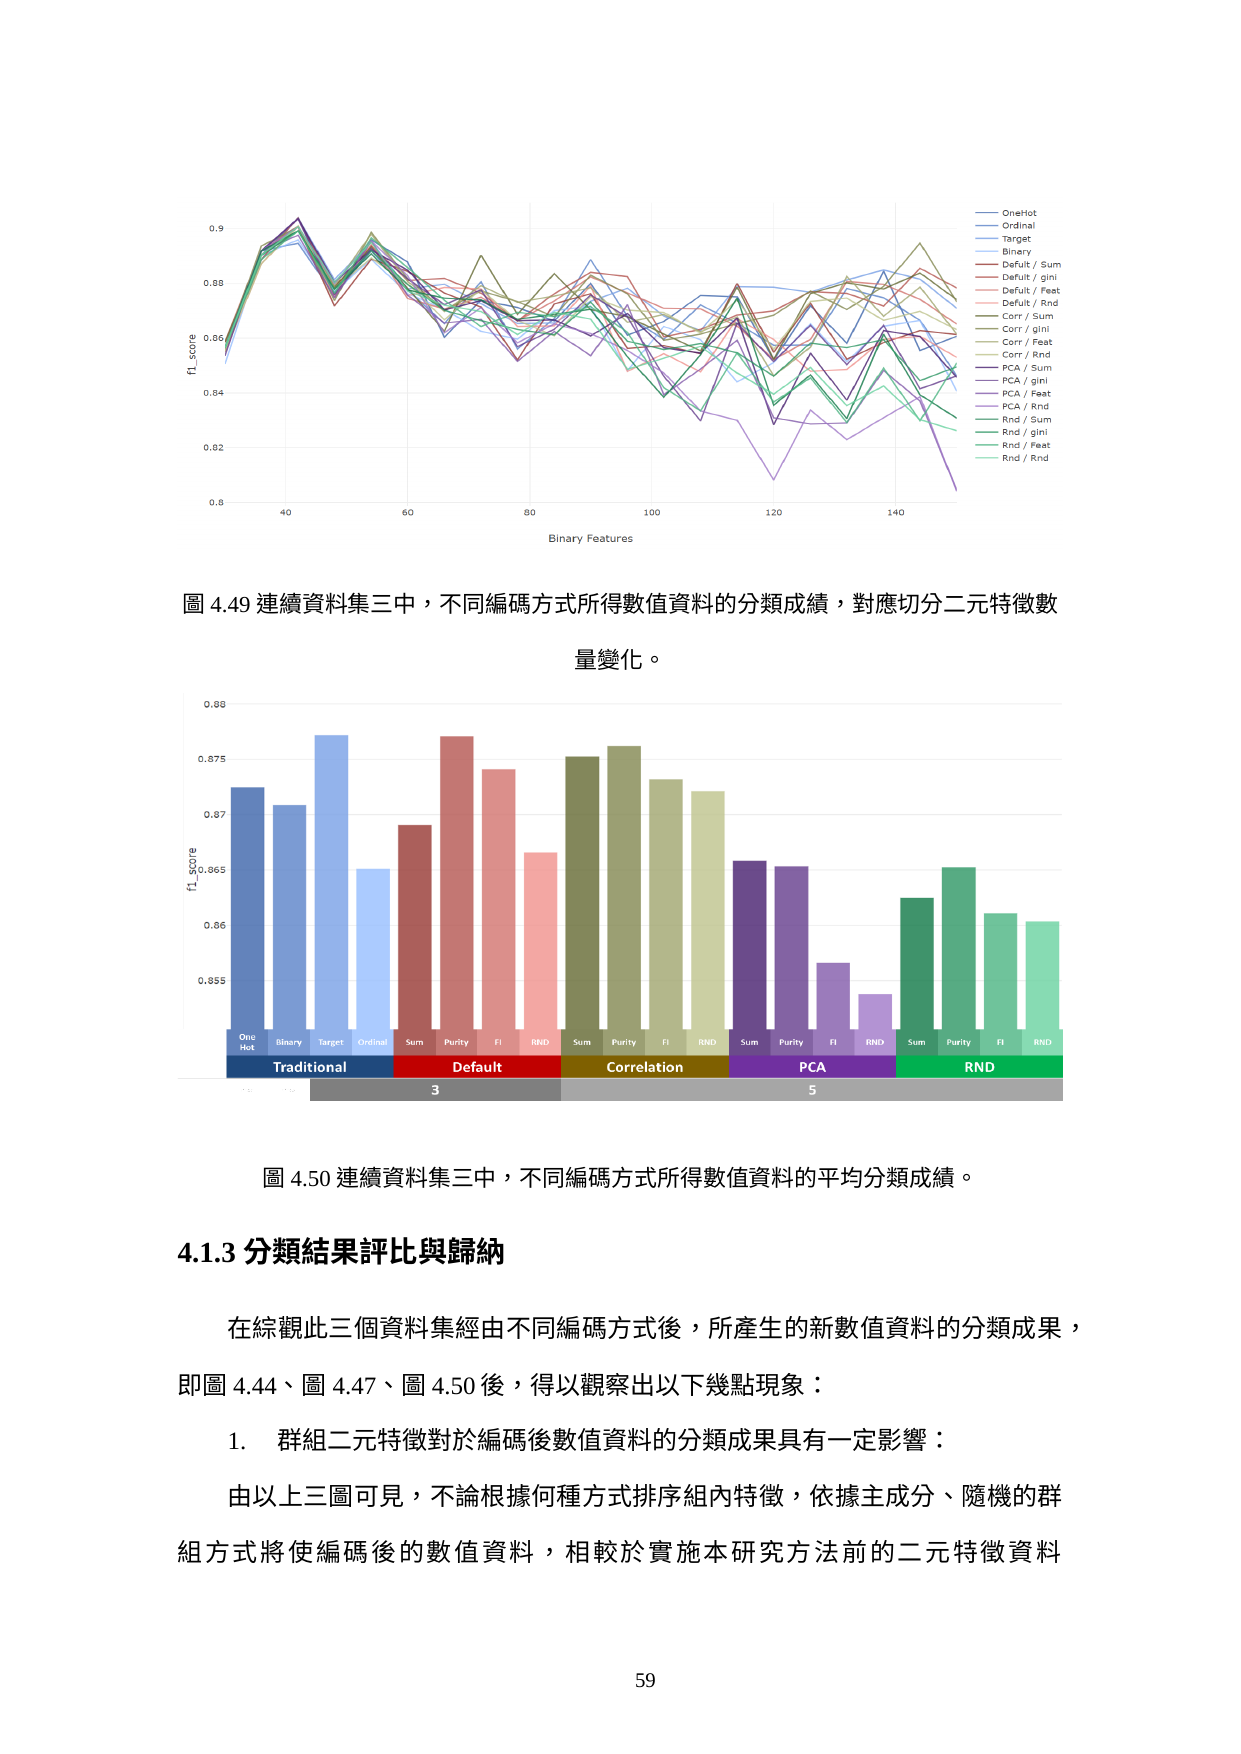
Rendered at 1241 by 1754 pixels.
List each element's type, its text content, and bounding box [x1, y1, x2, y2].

subtitle 分類結果評比與歸納 [177, 1212, 1063, 1287]
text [177, 1476, 1063, 1569]
picture [177, 693, 1063, 1107]
list 群組二元特徵對於編碼後數值資料的分類成果具有一定影響： [227, 1420, 1063, 1458]
picture [177, 193, 1063, 549]
